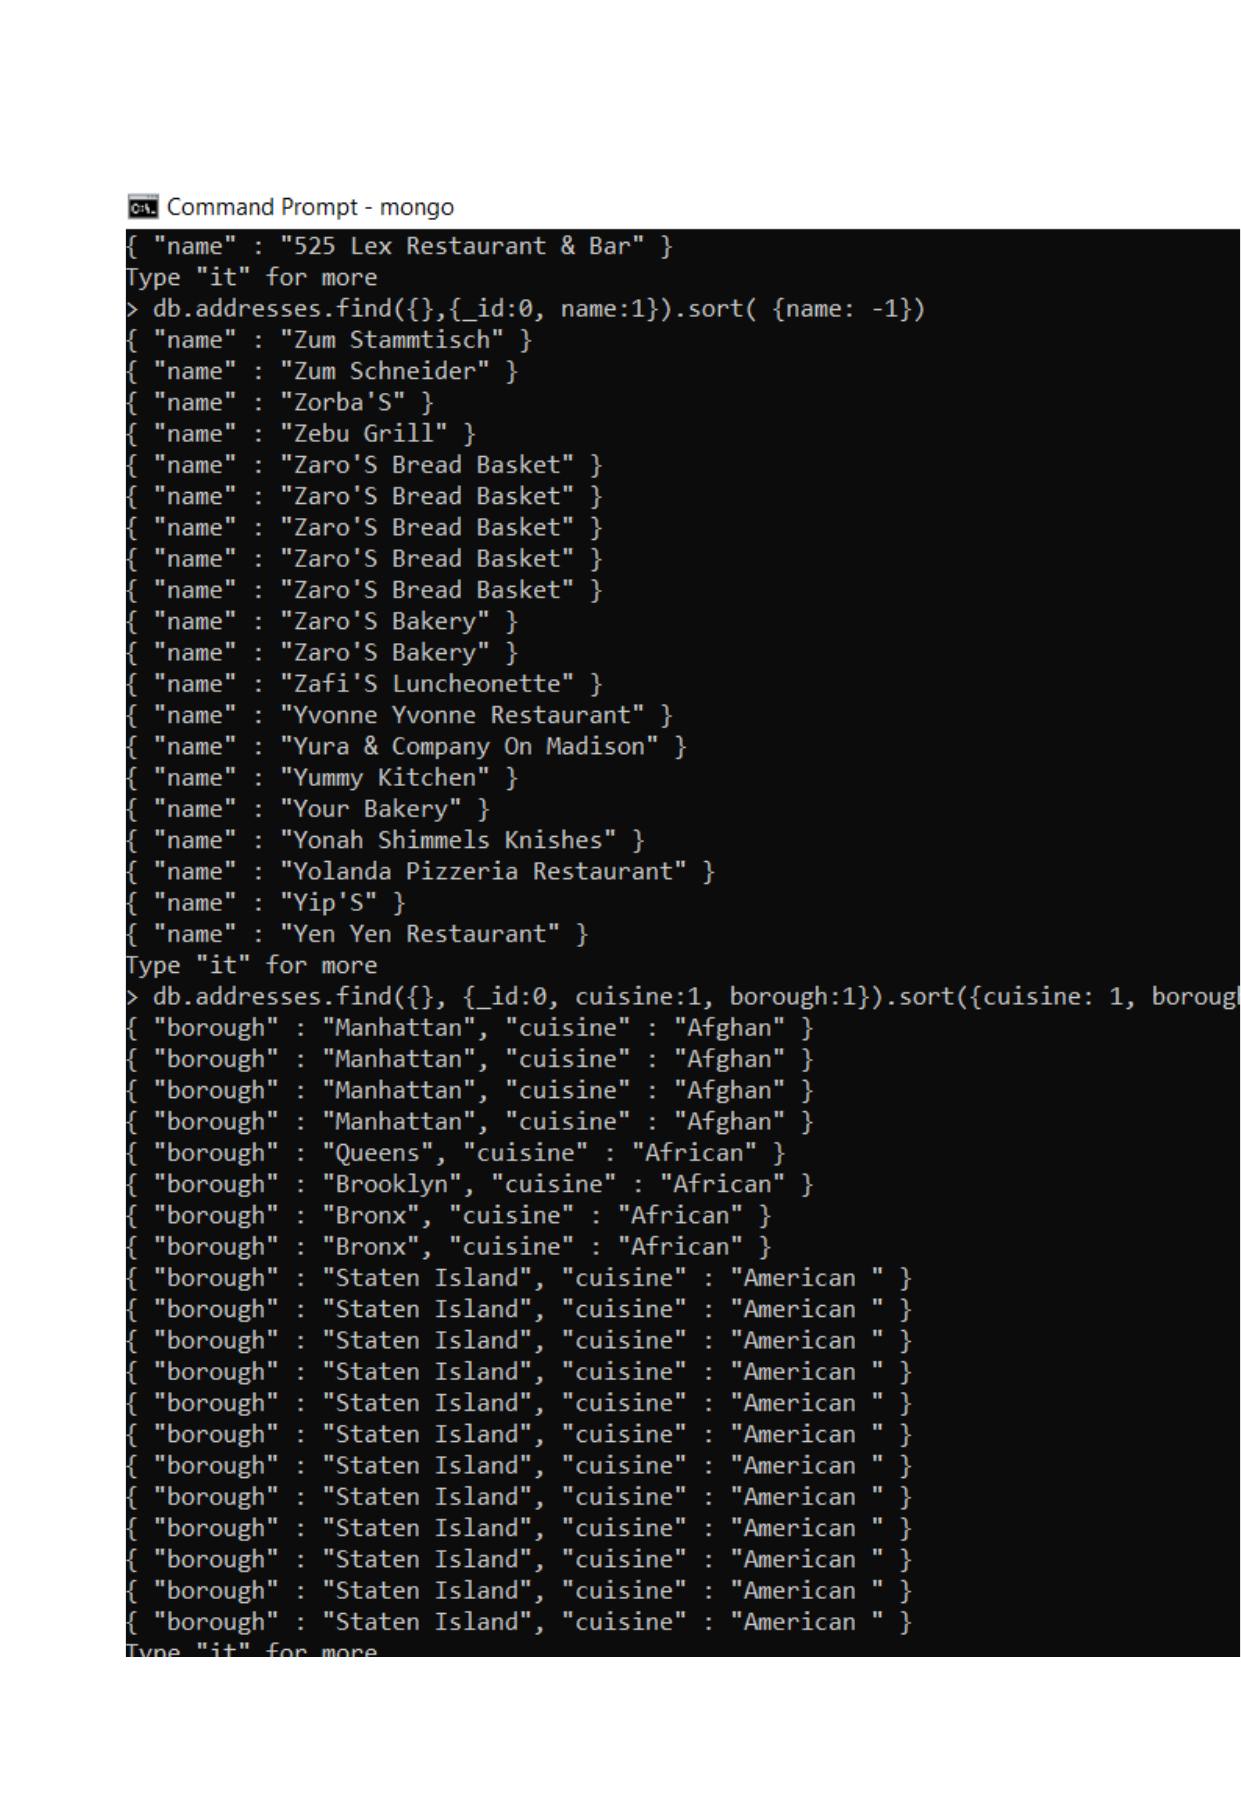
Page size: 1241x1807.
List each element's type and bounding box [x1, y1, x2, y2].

picture [125, 184, 1241, 1657]
